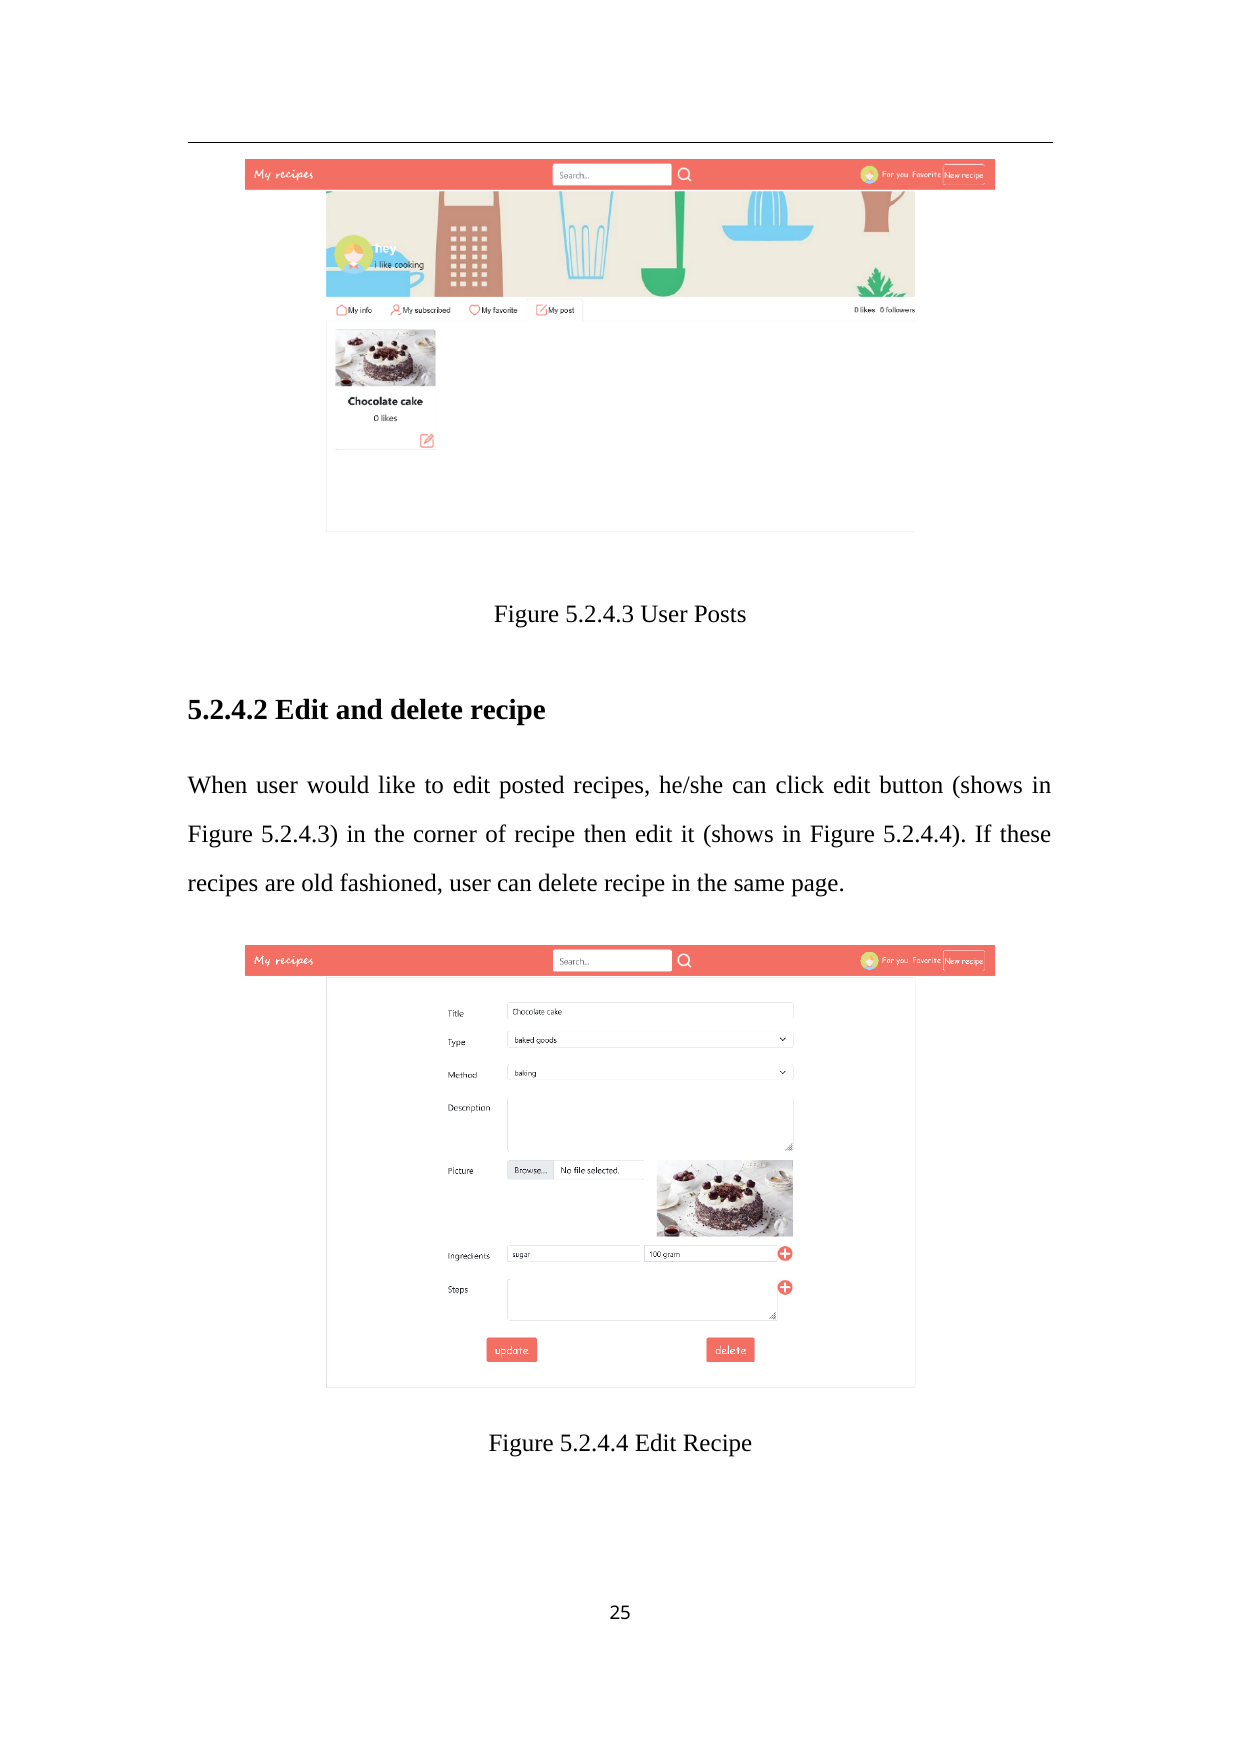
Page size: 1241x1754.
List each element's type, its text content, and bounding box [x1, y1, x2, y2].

text Figure 5.2.4.3 User Posts [187, 597, 1053, 630]
text When user would like to edit posted recipes, he/she can click edit button (shows in Figure 5.2.4.3) in the corner of recipe then edit it (shows in Figure 5.2.4.4). If these recipes are old fashioned, user can delete recipe in the same page. [187, 769, 1053, 899]
picture [245, 159, 995, 532]
text Figure 5.2.4.4 Edit Recipe [187, 1426, 1053, 1458]
picture [245, 945, 995, 1388]
subtitle 5.2.4.2 Edit and delete recipe [187, 677, 1053, 742]
